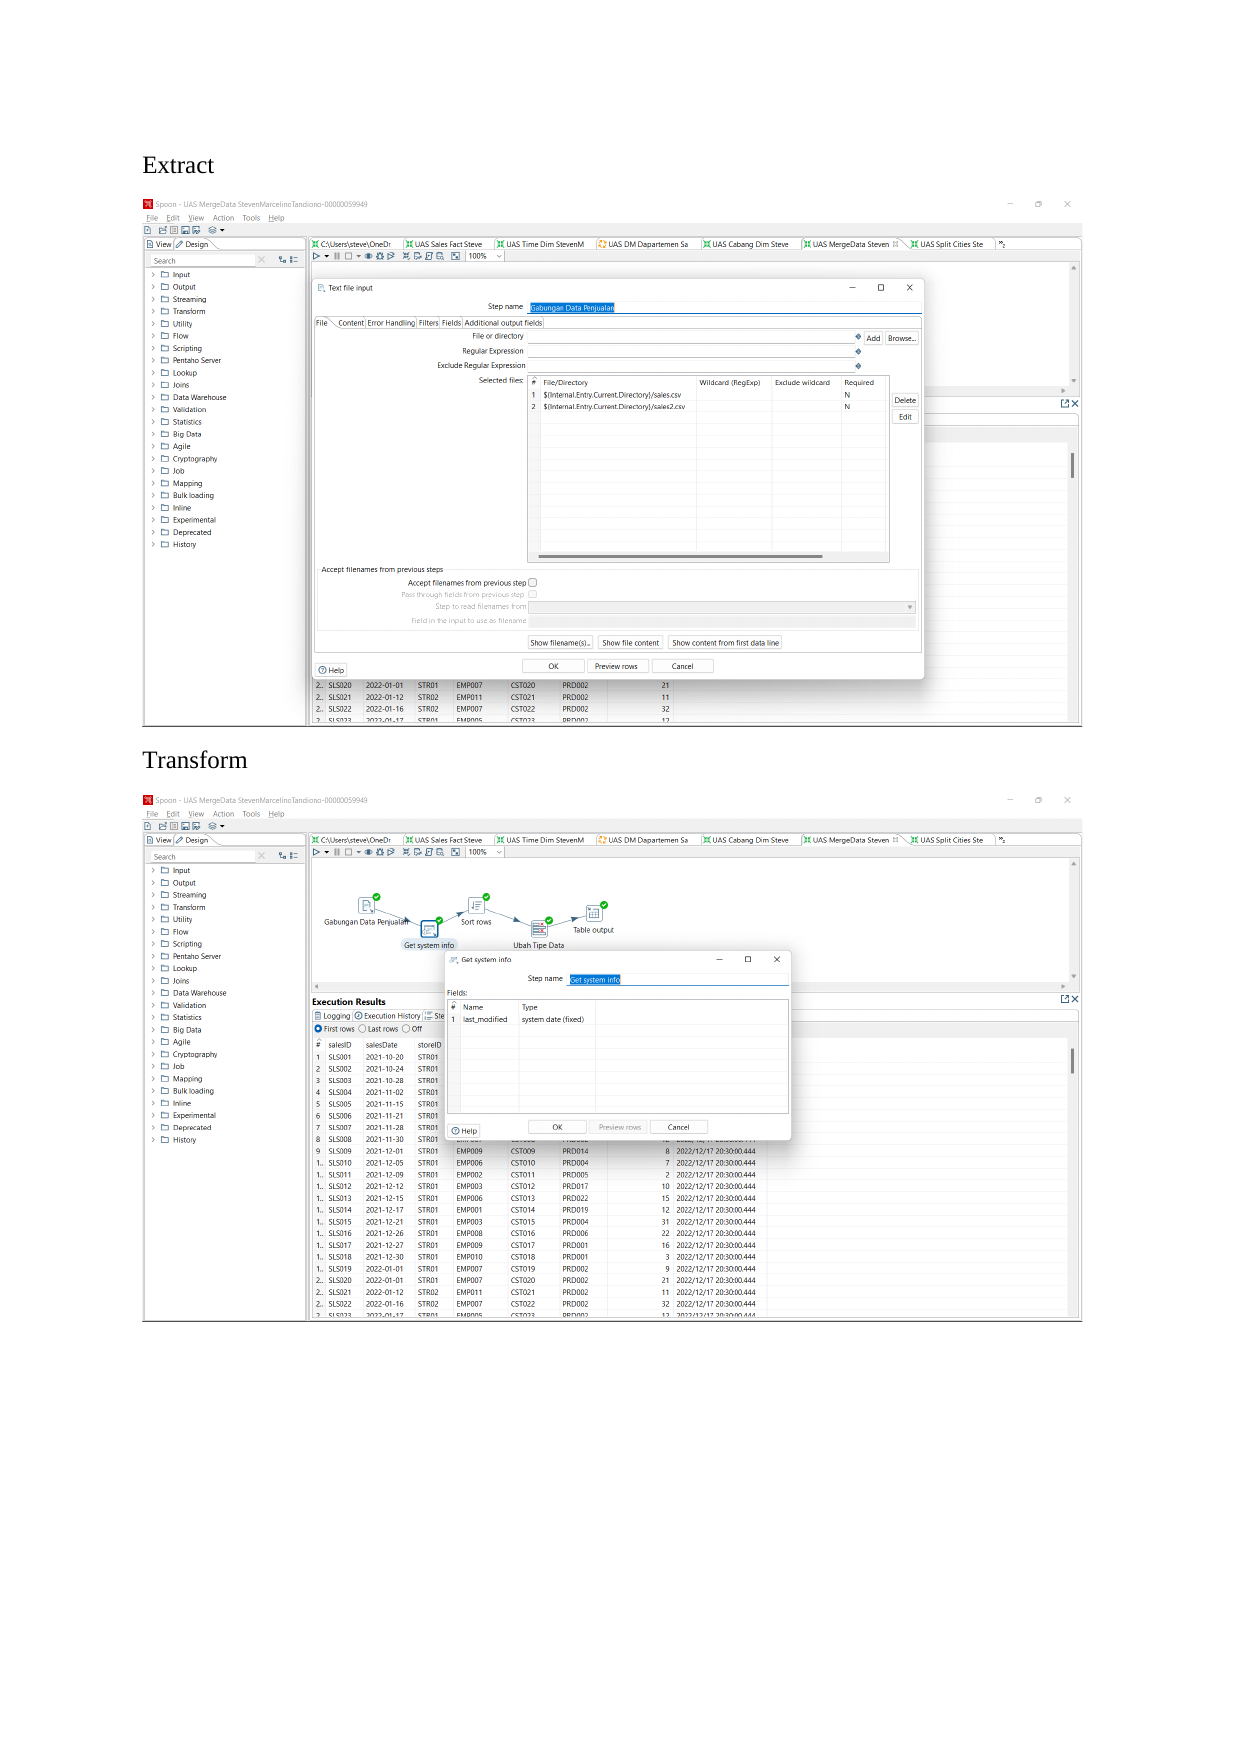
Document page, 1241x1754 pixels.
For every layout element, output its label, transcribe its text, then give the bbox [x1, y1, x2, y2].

picture [142, 197, 1083, 727]
text Transform [142, 745, 1090, 774]
text Extract [142, 150, 1090, 179]
picture [142, 793, 1083, 1322]
